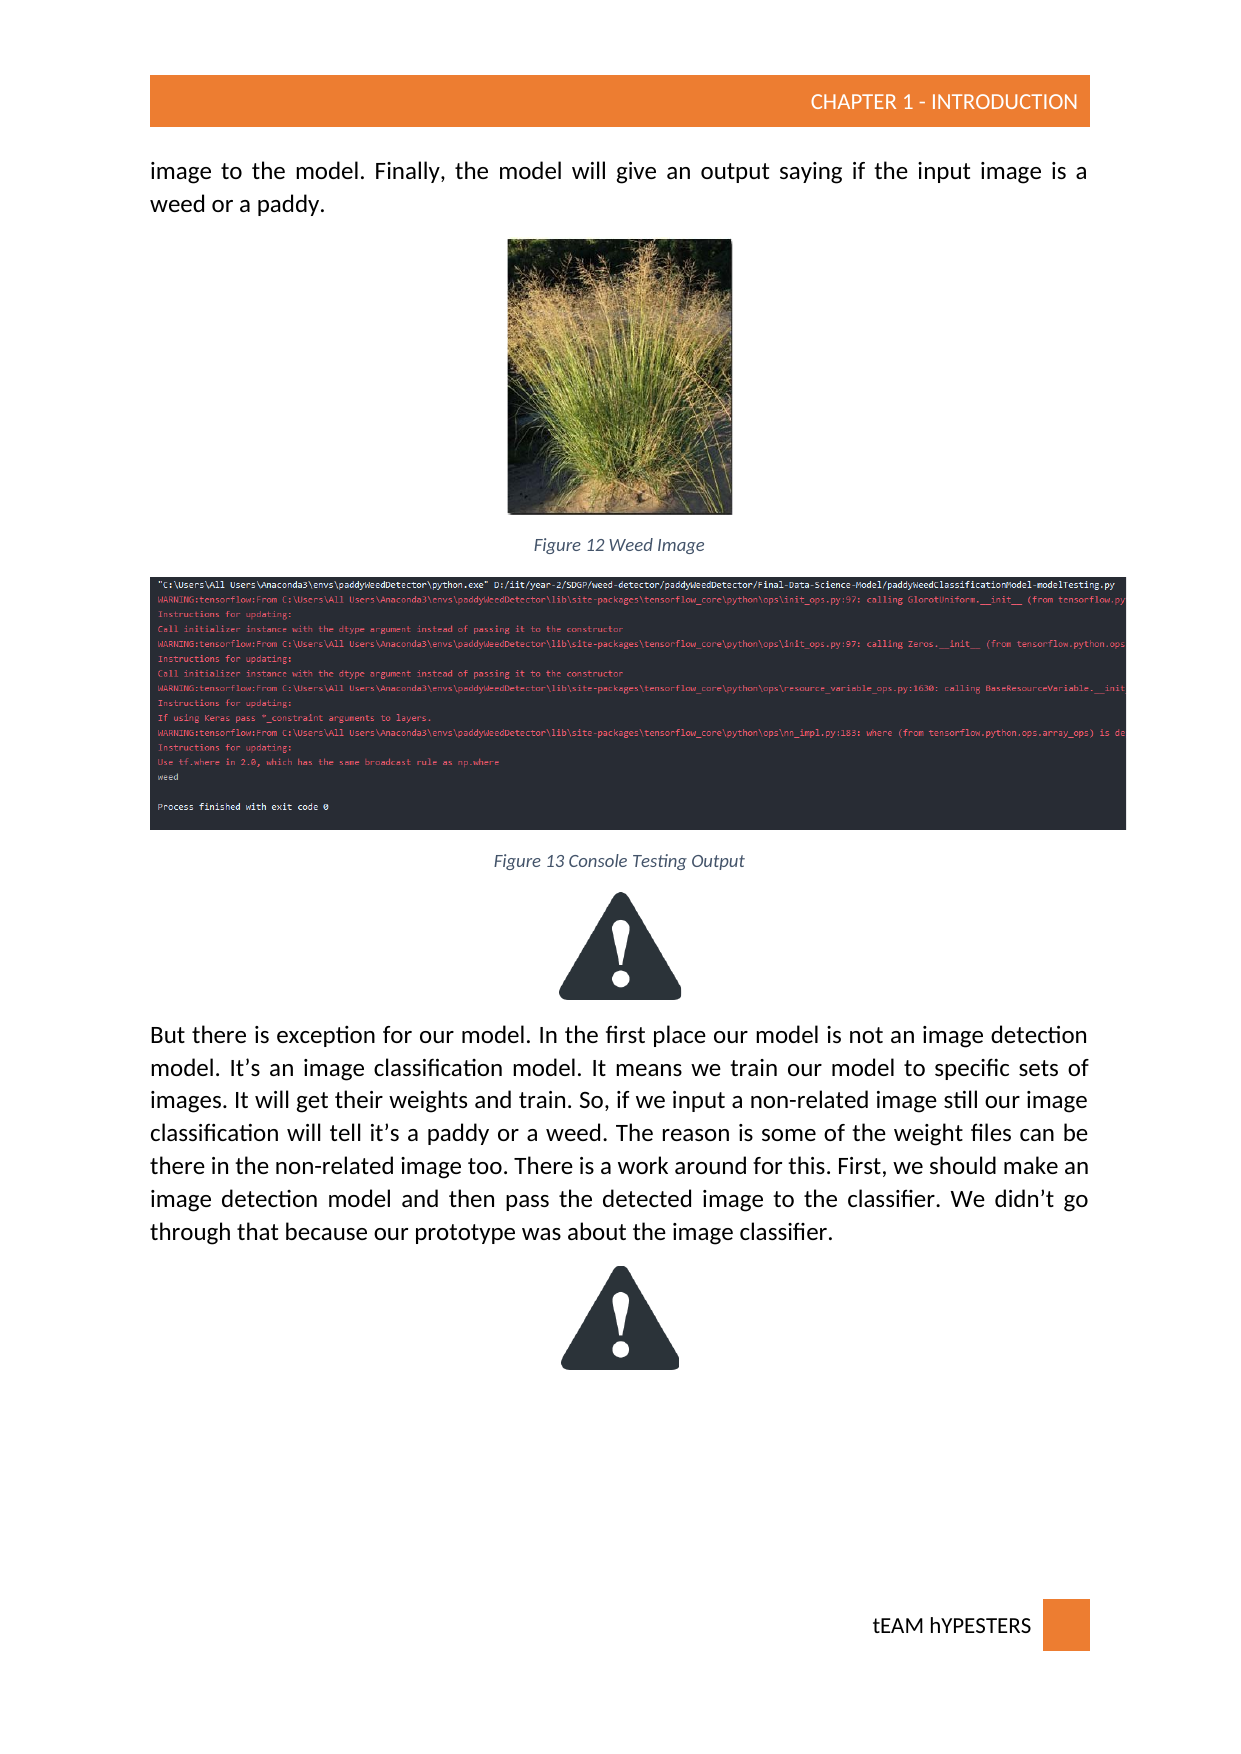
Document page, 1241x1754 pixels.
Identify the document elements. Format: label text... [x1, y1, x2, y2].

picture [150, 577, 1127, 830]
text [150, 155, 1090, 218]
picture [559, 892, 682, 1000]
text But there is exception for our model. In the first place our model is not an image detection model. It’s an image classification model. It means we train our model to specific sets of images. It will get their weights and train. So, if we input a non-related image still our image classification will tell it’s a paddy or a weed. The reason is some of the weight files can be there in the non-related image too. There is a work around for this. First, we should make an image detection model and then pass the detected image to the classifier. We didn’t go through that because our prototype was about the image classifier. [150, 1019, 1090, 1247]
picture [507, 237, 733, 515]
picture [561, 1266, 679, 1370]
